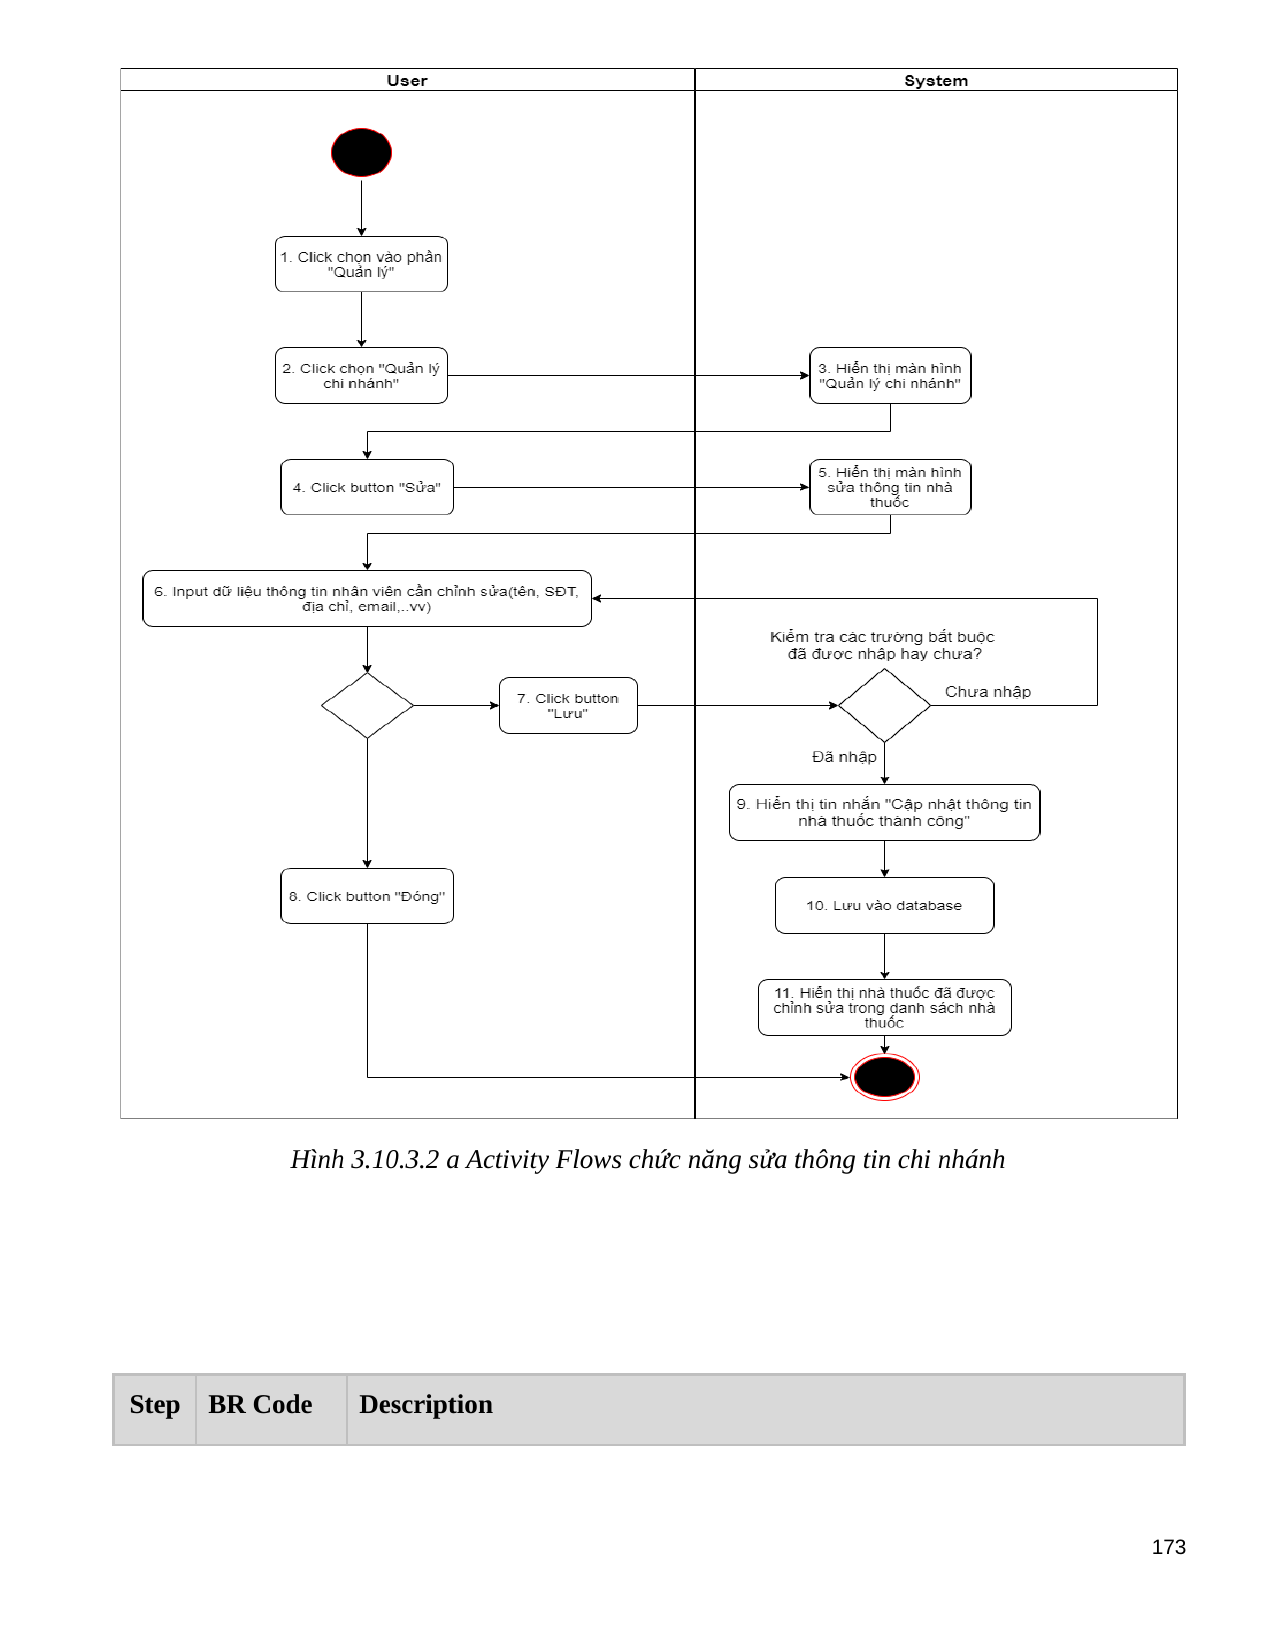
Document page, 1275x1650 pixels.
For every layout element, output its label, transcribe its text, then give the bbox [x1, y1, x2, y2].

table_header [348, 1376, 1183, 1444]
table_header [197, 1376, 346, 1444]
text Hình 3.10.3.2 a Activity Flows chức năng sửa thông tin chi nhánh [112, 1143, 1186, 1174]
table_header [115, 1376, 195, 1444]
picture [120, 68, 1178, 1119]
